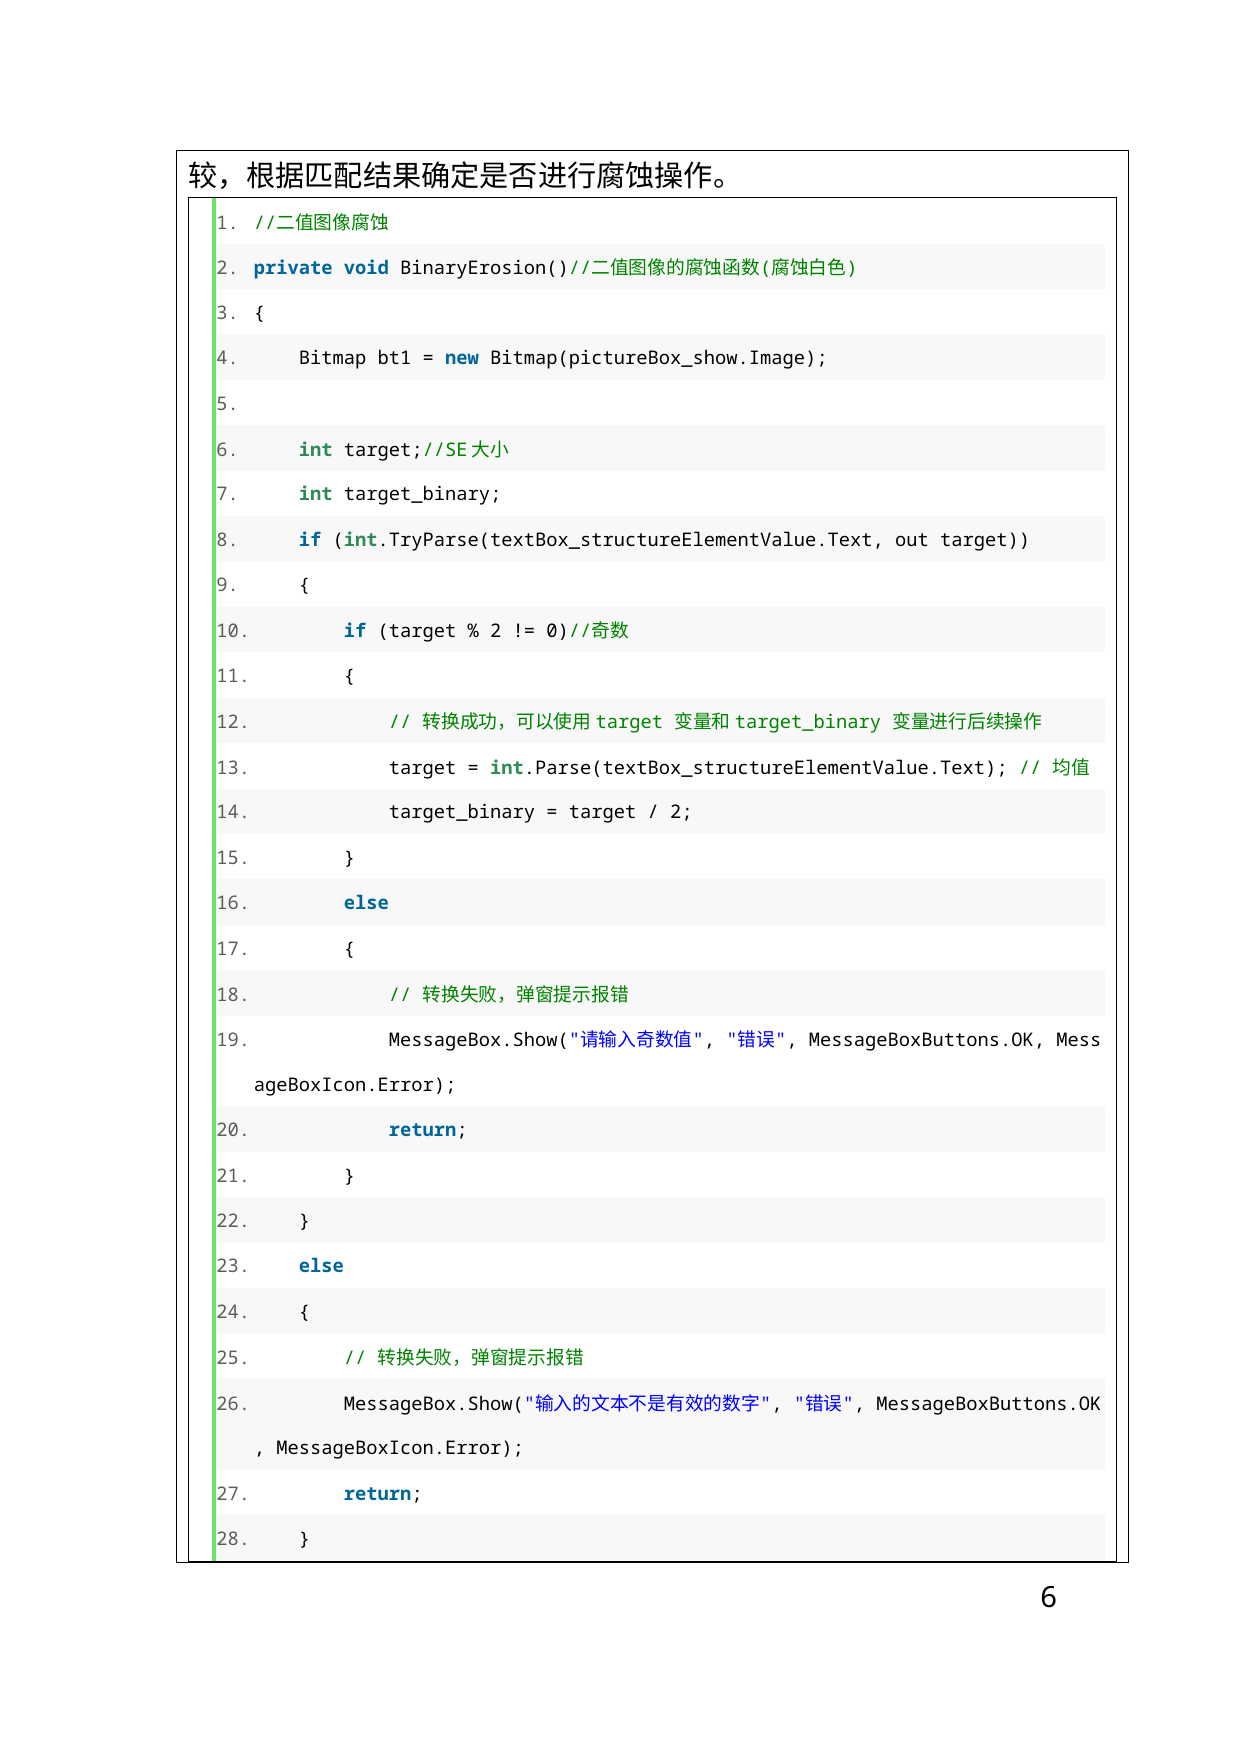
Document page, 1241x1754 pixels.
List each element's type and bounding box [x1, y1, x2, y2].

table_cell [177, 151, 1128, 1562]
